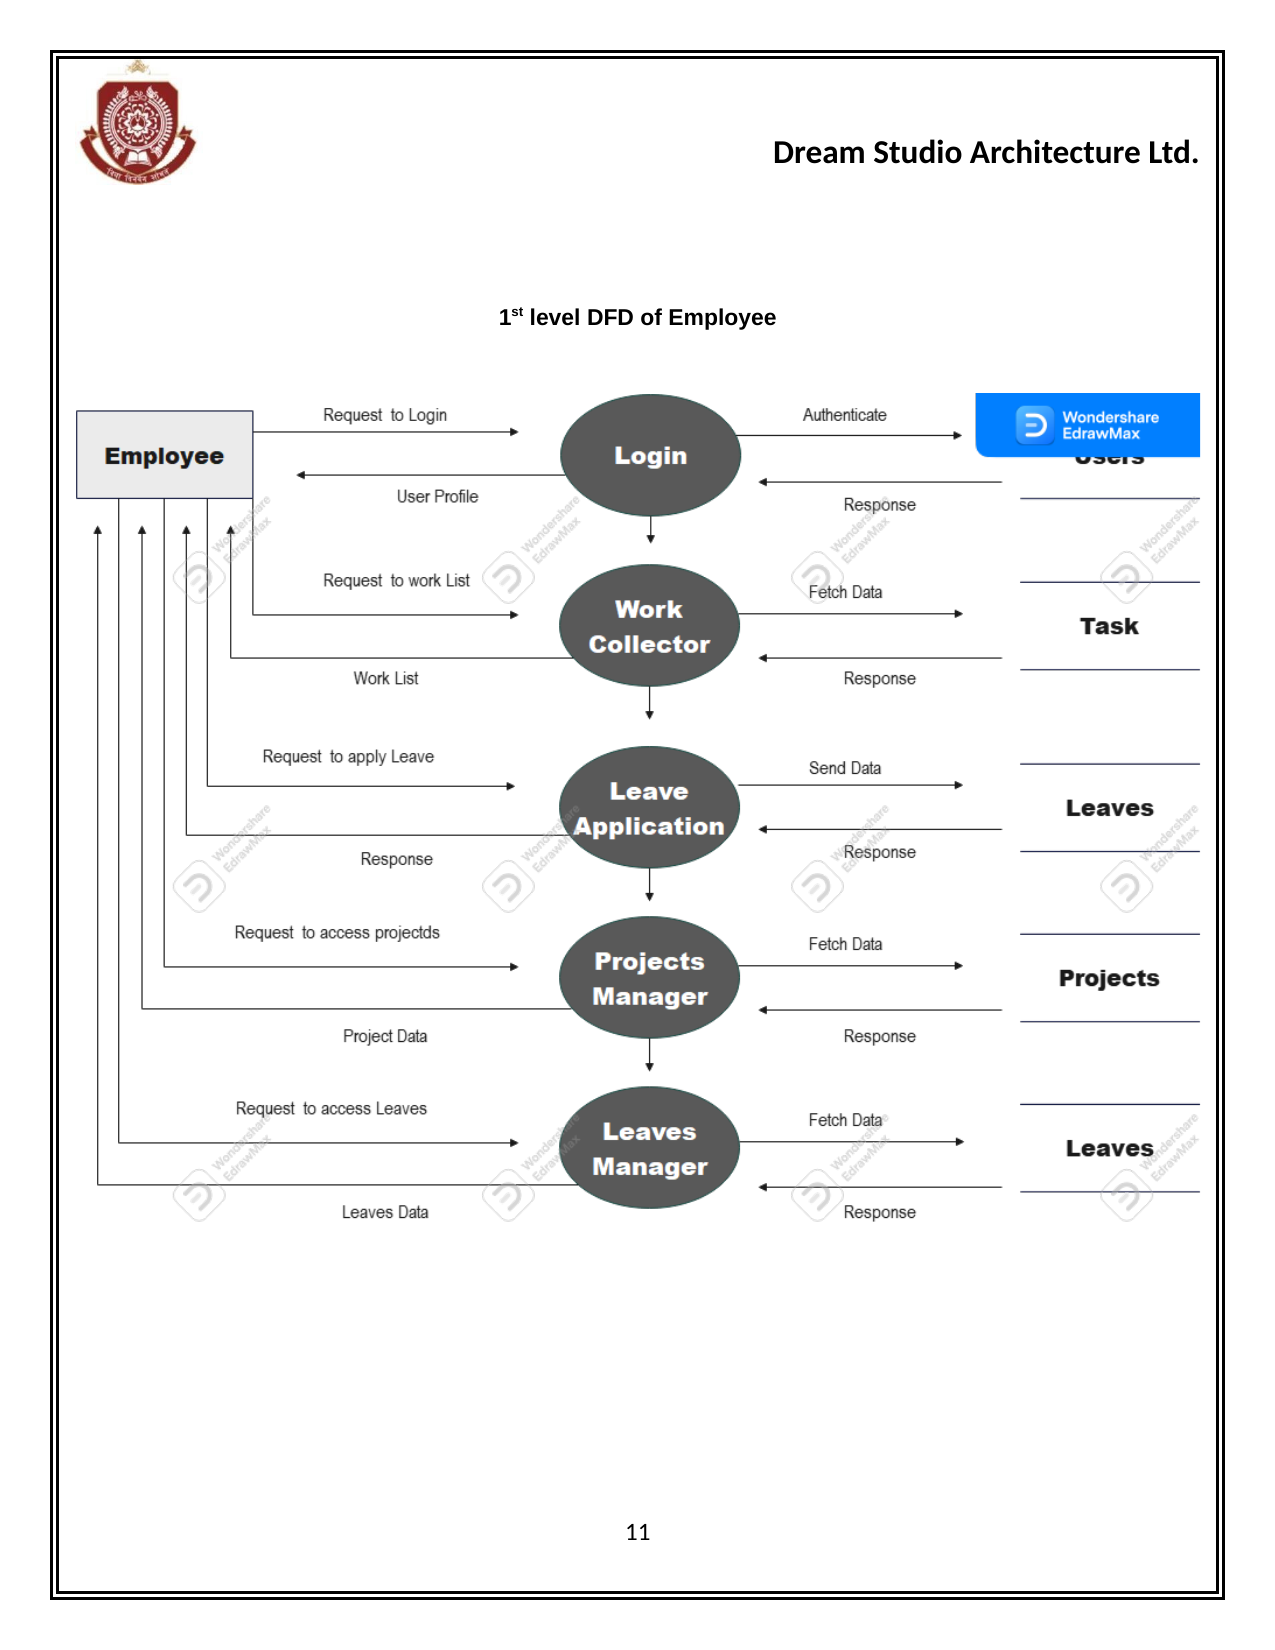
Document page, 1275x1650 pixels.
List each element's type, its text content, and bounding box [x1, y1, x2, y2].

text 1st level DFD of Employee [75, 304, 1200, 331]
picture [75, 59, 203, 185]
picture [75, 393, 1200, 1231]
